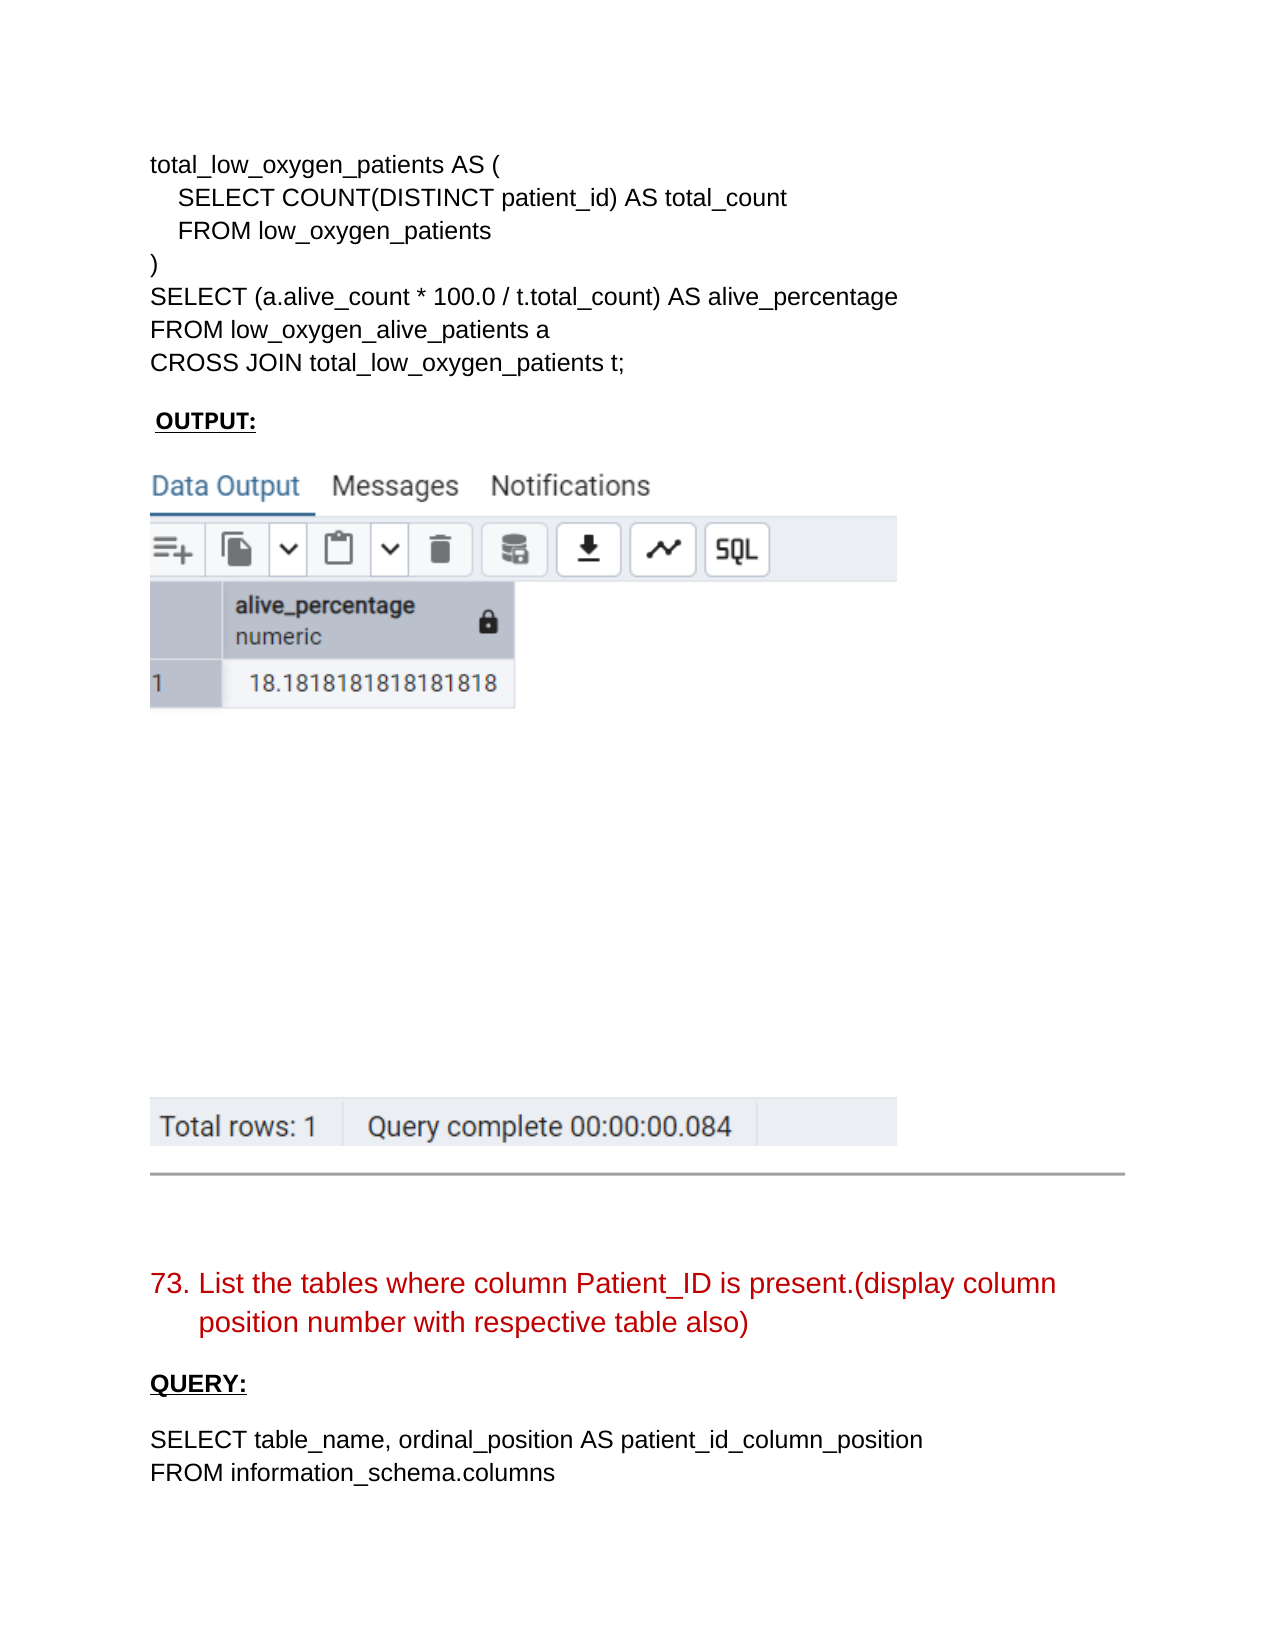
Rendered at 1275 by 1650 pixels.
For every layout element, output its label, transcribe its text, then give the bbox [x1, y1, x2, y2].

text SELECT (a.alive_count * 100.0 / t.total_count) AS alive_percentage [150, 282, 1125, 311]
text total_low_oxygen_patients AS ( [150, 150, 1125, 179]
text QUERY: [150, 1368, 1125, 1397]
text FROM information_schema.columns [150, 1458, 1125, 1486]
picture [150, 464, 897, 1146]
text CROSS JOIN total_low_oxygen_patients t; [150, 348, 1125, 377]
text SELECT COUNT(DISTINCT patient_id) AS total_count [150, 183, 1125, 212]
text FROM low_oxygen_patients [150, 216, 1125, 245]
text position number with respective table also) [150, 1305, 1125, 1338]
text OUTPUT: [150, 406, 1125, 437]
text ) [150, 249, 1125, 278]
text 73. List the tables where column Patient_ID is present.(display column [150, 1266, 1125, 1300]
text FROM low_oxygen_alive_patients a [150, 315, 1125, 344]
text SELECT table_name, ordinal_position AS patient_id_column_position [150, 1424, 1125, 1453]
